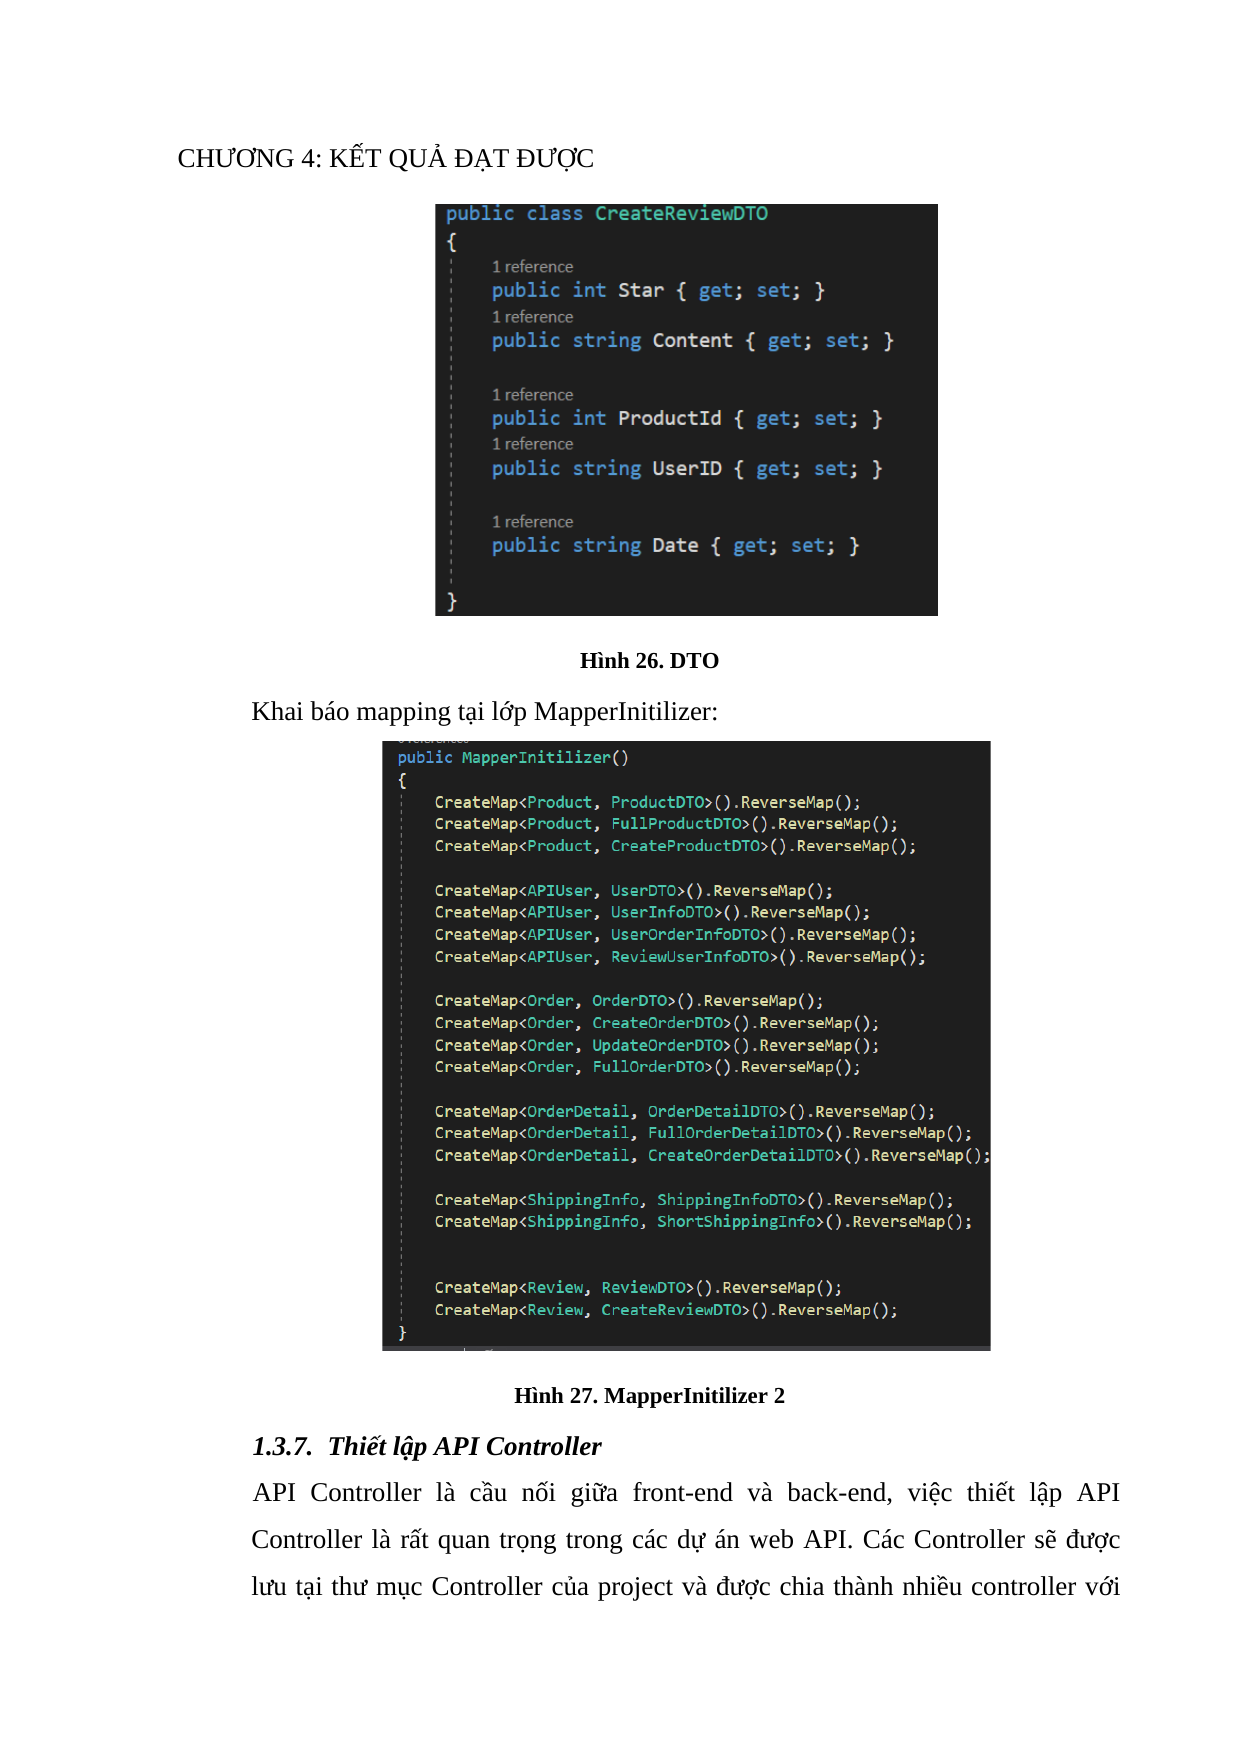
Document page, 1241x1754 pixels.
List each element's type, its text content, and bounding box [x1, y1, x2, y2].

list Khai báo mapping tại lớp MapperInitilizer: [251, 695, 1122, 726]
picture [435, 204, 938, 616]
subtitle Thiết lập API Controller [252, 1430, 1122, 1461]
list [251, 1476, 1122, 1601]
text Hình 27. MapperInitilizer 2 [177, 1383, 1122, 1409]
text Hình 26. DTO [177, 647, 1122, 674]
picture [382, 741, 991, 1351]
